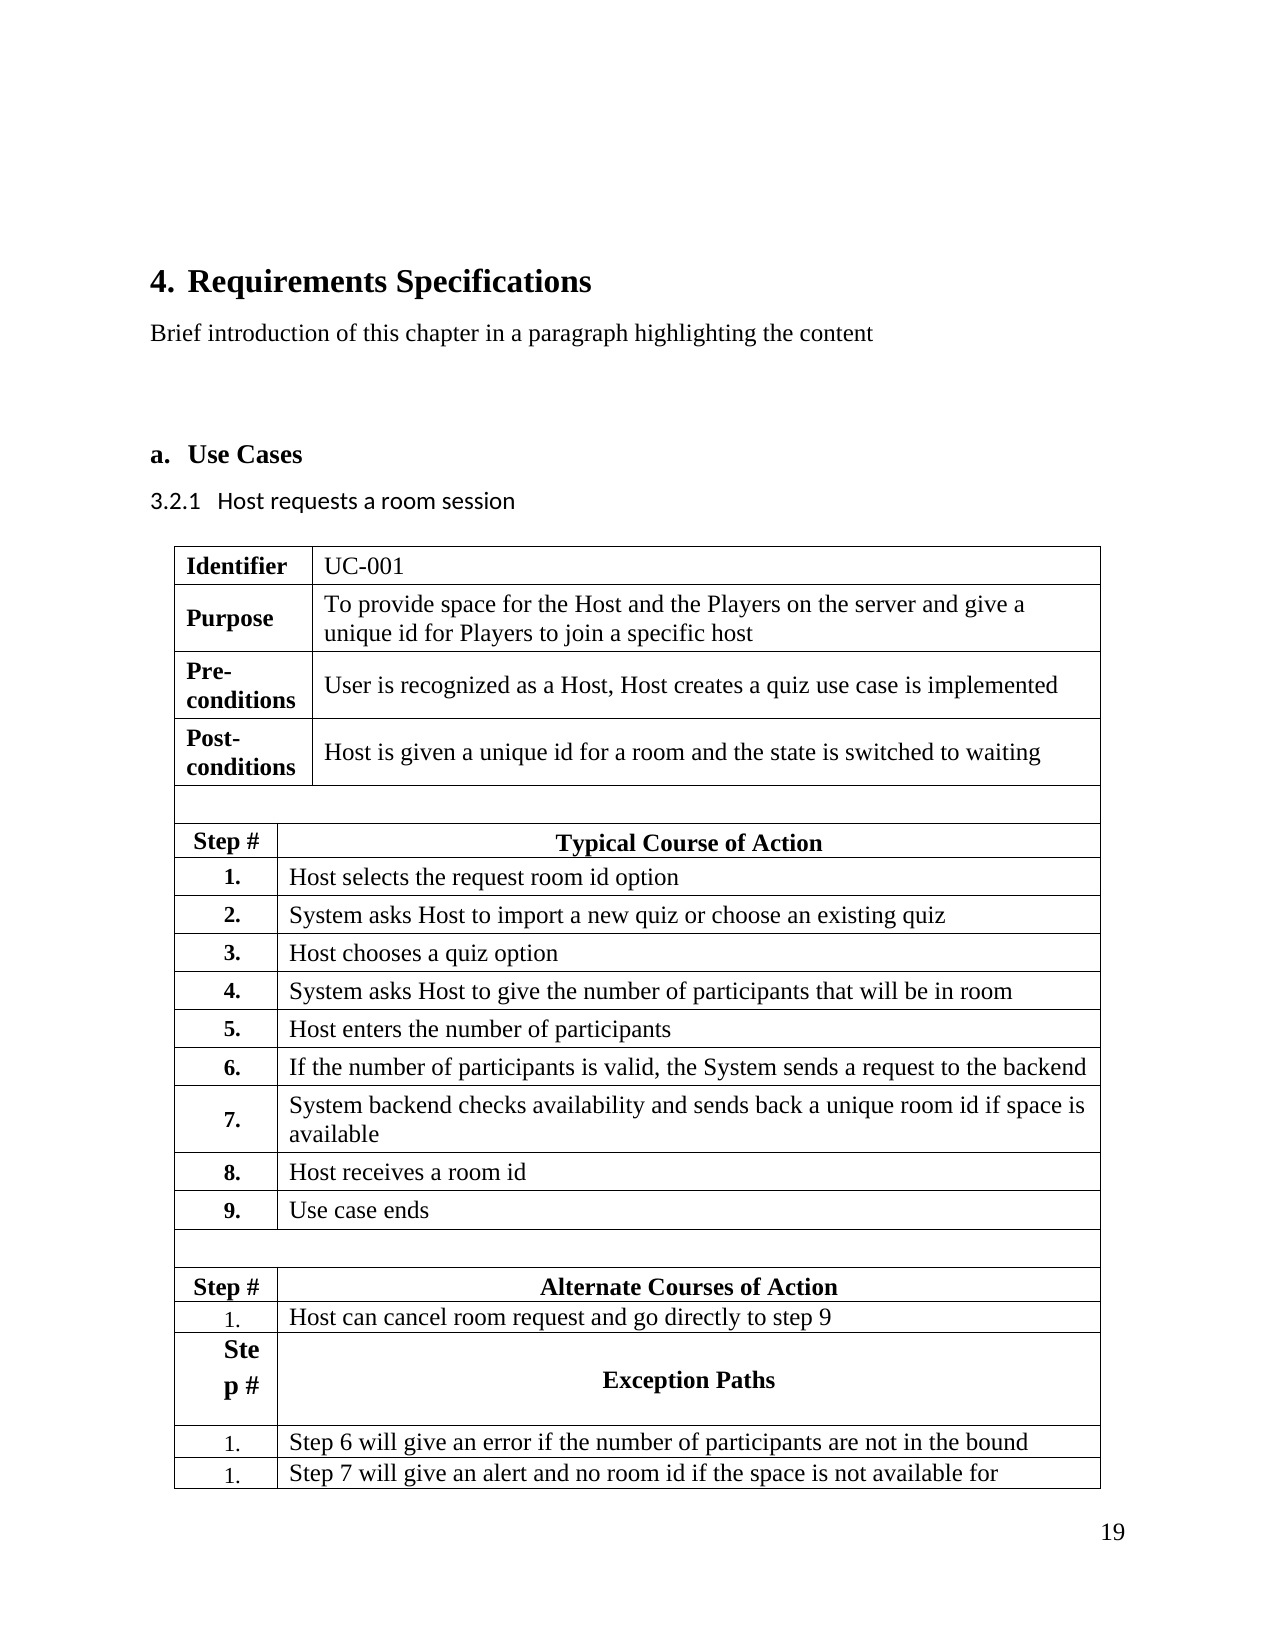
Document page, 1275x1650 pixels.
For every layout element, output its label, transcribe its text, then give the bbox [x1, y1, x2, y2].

table_cell System asks Host to give the number of participants that will be in room [278, 972, 1100, 1009]
table_cell Alternate Courses of Action [278, 1268, 1100, 1301]
table_cell Typical Course of Action [278, 824, 1100, 857]
subtitle Use Cases [150, 438, 1125, 469]
table_cell If the number of participants is valid, the System sends a request to the backend [278, 1048, 1100, 1085]
table_cell Step # [175, 1268, 277, 1301]
table_header UC-001 [313, 547, 1100, 584]
table_cell Exception Paths [278, 1333, 1100, 1425]
subtitle Requirements Specifications [150, 261, 1125, 299]
table_cell Post-conditions [175, 719, 312, 784]
table_cell Host receives a room id [278, 1153, 1100, 1190]
table_cell Step # [175, 1333, 277, 1425]
table_cell [175, 1230, 1100, 1267]
table_cell [175, 1302, 277, 1332]
text Brief introduction of this chapter in a paragraph highlighting the content [150, 318, 1125, 347]
table_cell Host chooses a quiz option [278, 934, 1100, 971]
table_header Identifier [175, 547, 312, 584]
table_cell To provide space for the Host and the Players on the server and give a unique id for Players to join a specific host [313, 585, 1100, 651]
table_cell [175, 1010, 277, 1047]
table_cell User is recognized as a Host, Host creates a quiz use case is implemented [313, 652, 1100, 718]
table_cell [175, 1426, 277, 1457]
table_cell Host is given a unique id for a room and the state is switched to waiting [313, 719, 1100, 784]
table_cell Step # [175, 824, 277, 857]
table_cell [175, 1458, 277, 1488]
text 3.2.1 Host requests a room session [150, 485, 1125, 515]
table_cell System asks Host to import a new quiz or choose an existing quiz [278, 896, 1100, 933]
table_cell [175, 896, 277, 933]
table_cell [175, 786, 1100, 823]
table_cell [175, 1086, 277, 1152]
table_cell [175, 1191, 277, 1228]
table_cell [278, 1458, 1100, 1488]
table_cell Use case ends [278, 1191, 1100, 1228]
table_cell [175, 934, 277, 971]
table_cell [175, 1048, 277, 1085]
table_cell System backend checks availability and sends back a unique room id if space is available [278, 1086, 1100, 1152]
table_cell [175, 858, 277, 895]
table_cell Pre-conditions [175, 652, 312, 718]
table_cell [175, 1153, 277, 1190]
table_cell Purpose [175, 585, 312, 651]
table_cell Host can cancel room request and go directly to step 9 [278, 1302, 1100, 1332]
table_cell [175, 972, 277, 1009]
table_cell Step 6 will give an error if the number of participants are not in the bound [278, 1426, 1100, 1457]
table_cell Host selects the request room id option [278, 858, 1100, 895]
table_cell Host enters the number of participants [278, 1010, 1100, 1047]
